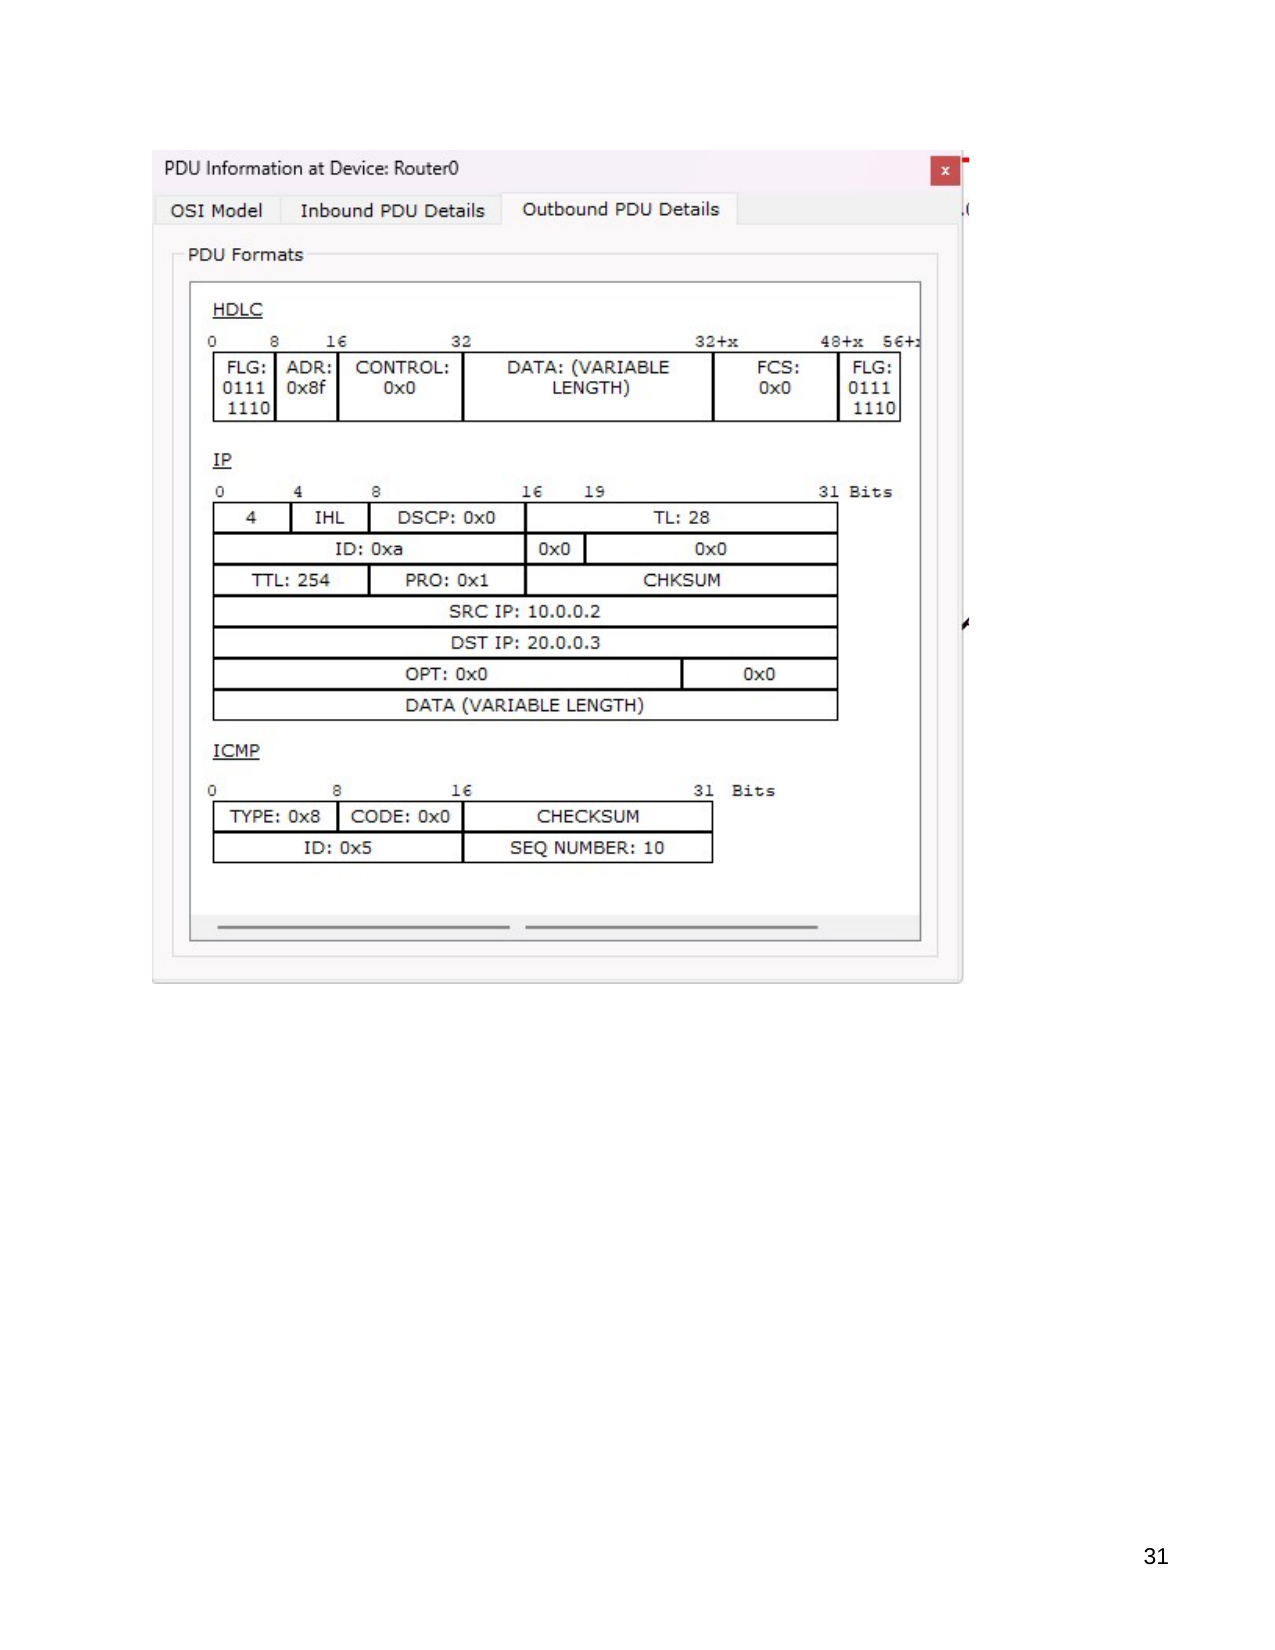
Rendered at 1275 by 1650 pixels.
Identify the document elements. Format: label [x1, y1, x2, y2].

picture [152, 150, 970, 984]
